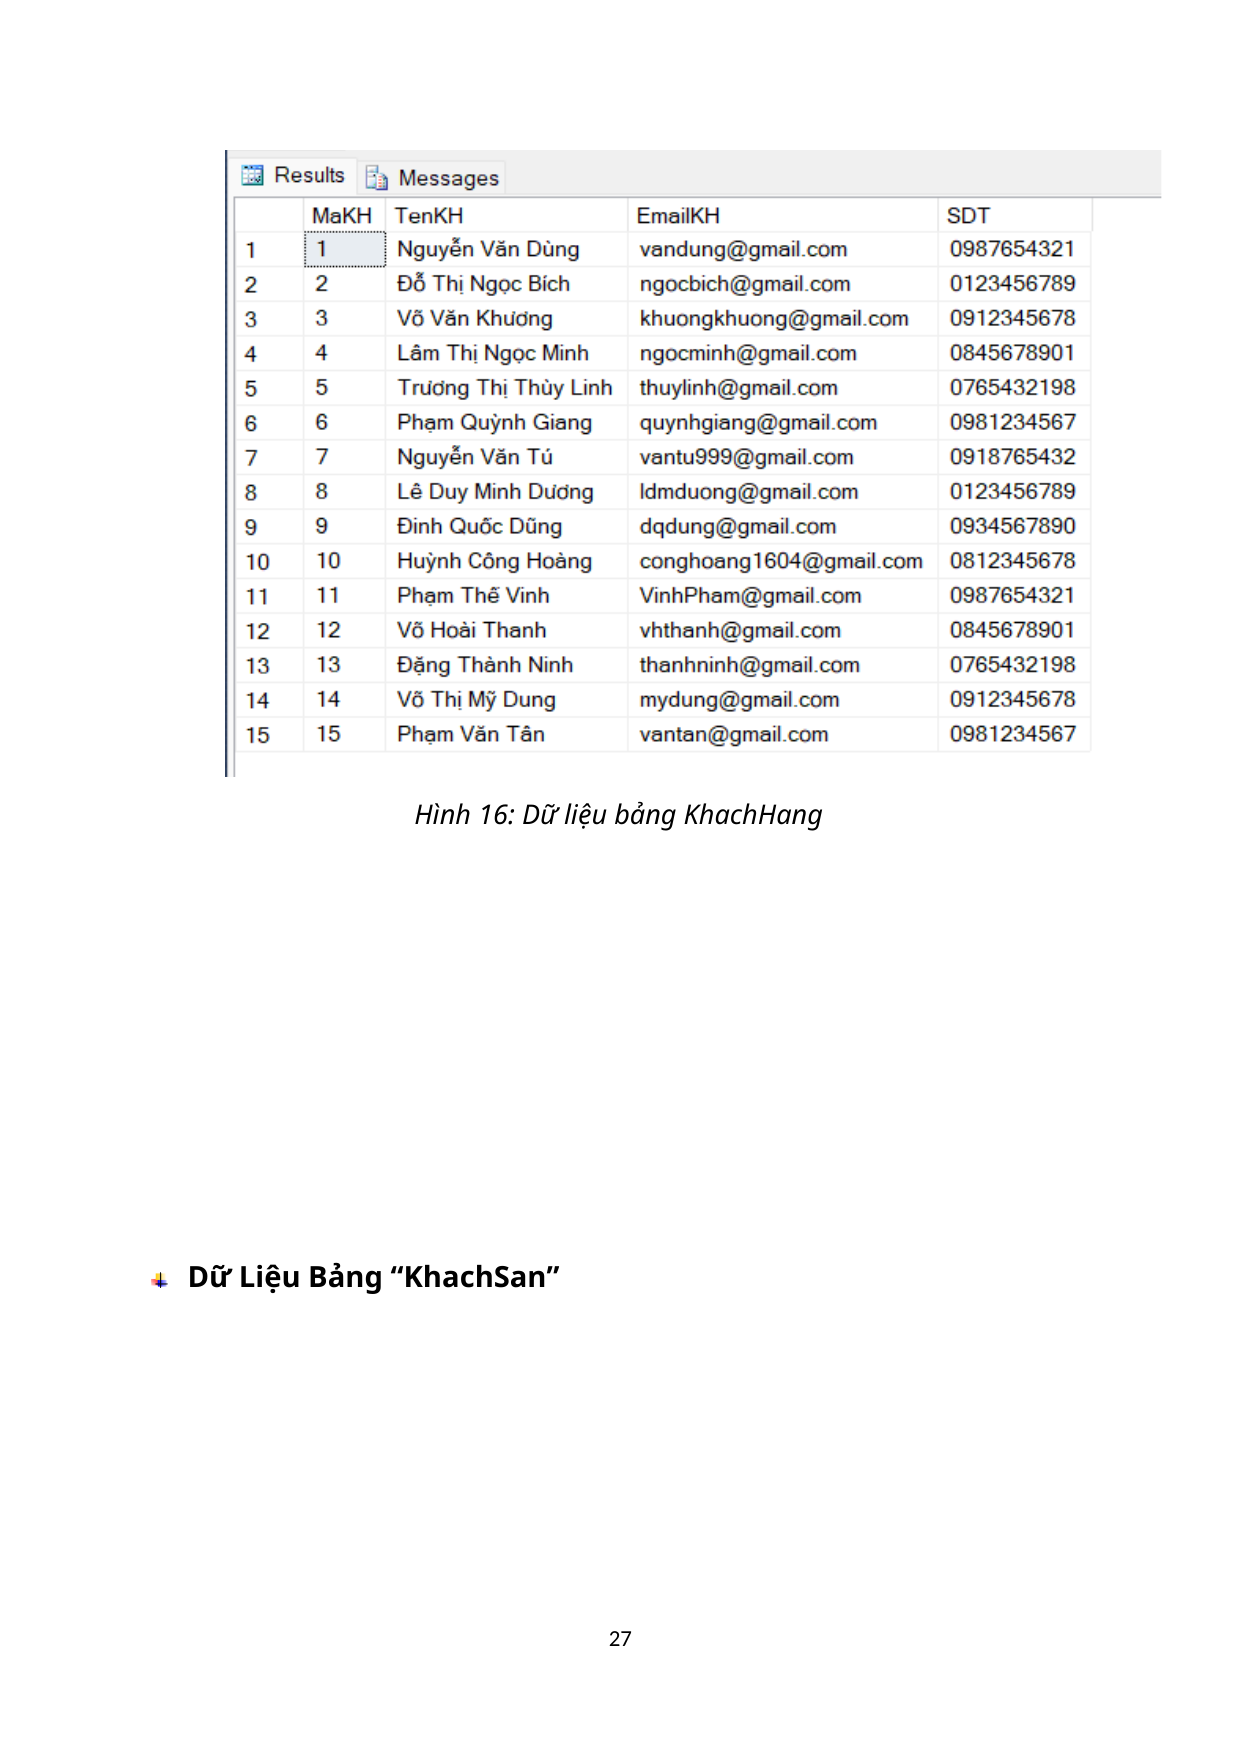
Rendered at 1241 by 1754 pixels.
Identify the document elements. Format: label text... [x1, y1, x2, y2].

picture [225, 150, 1162, 777]
list Dữ Liệu Bảng “KhachSan” [150, 1257, 1090, 1296]
picture [151, 1271, 168, 1288]
text Hình 16: Dữ liệu bảng KhachHang [150, 796, 1090, 833]
